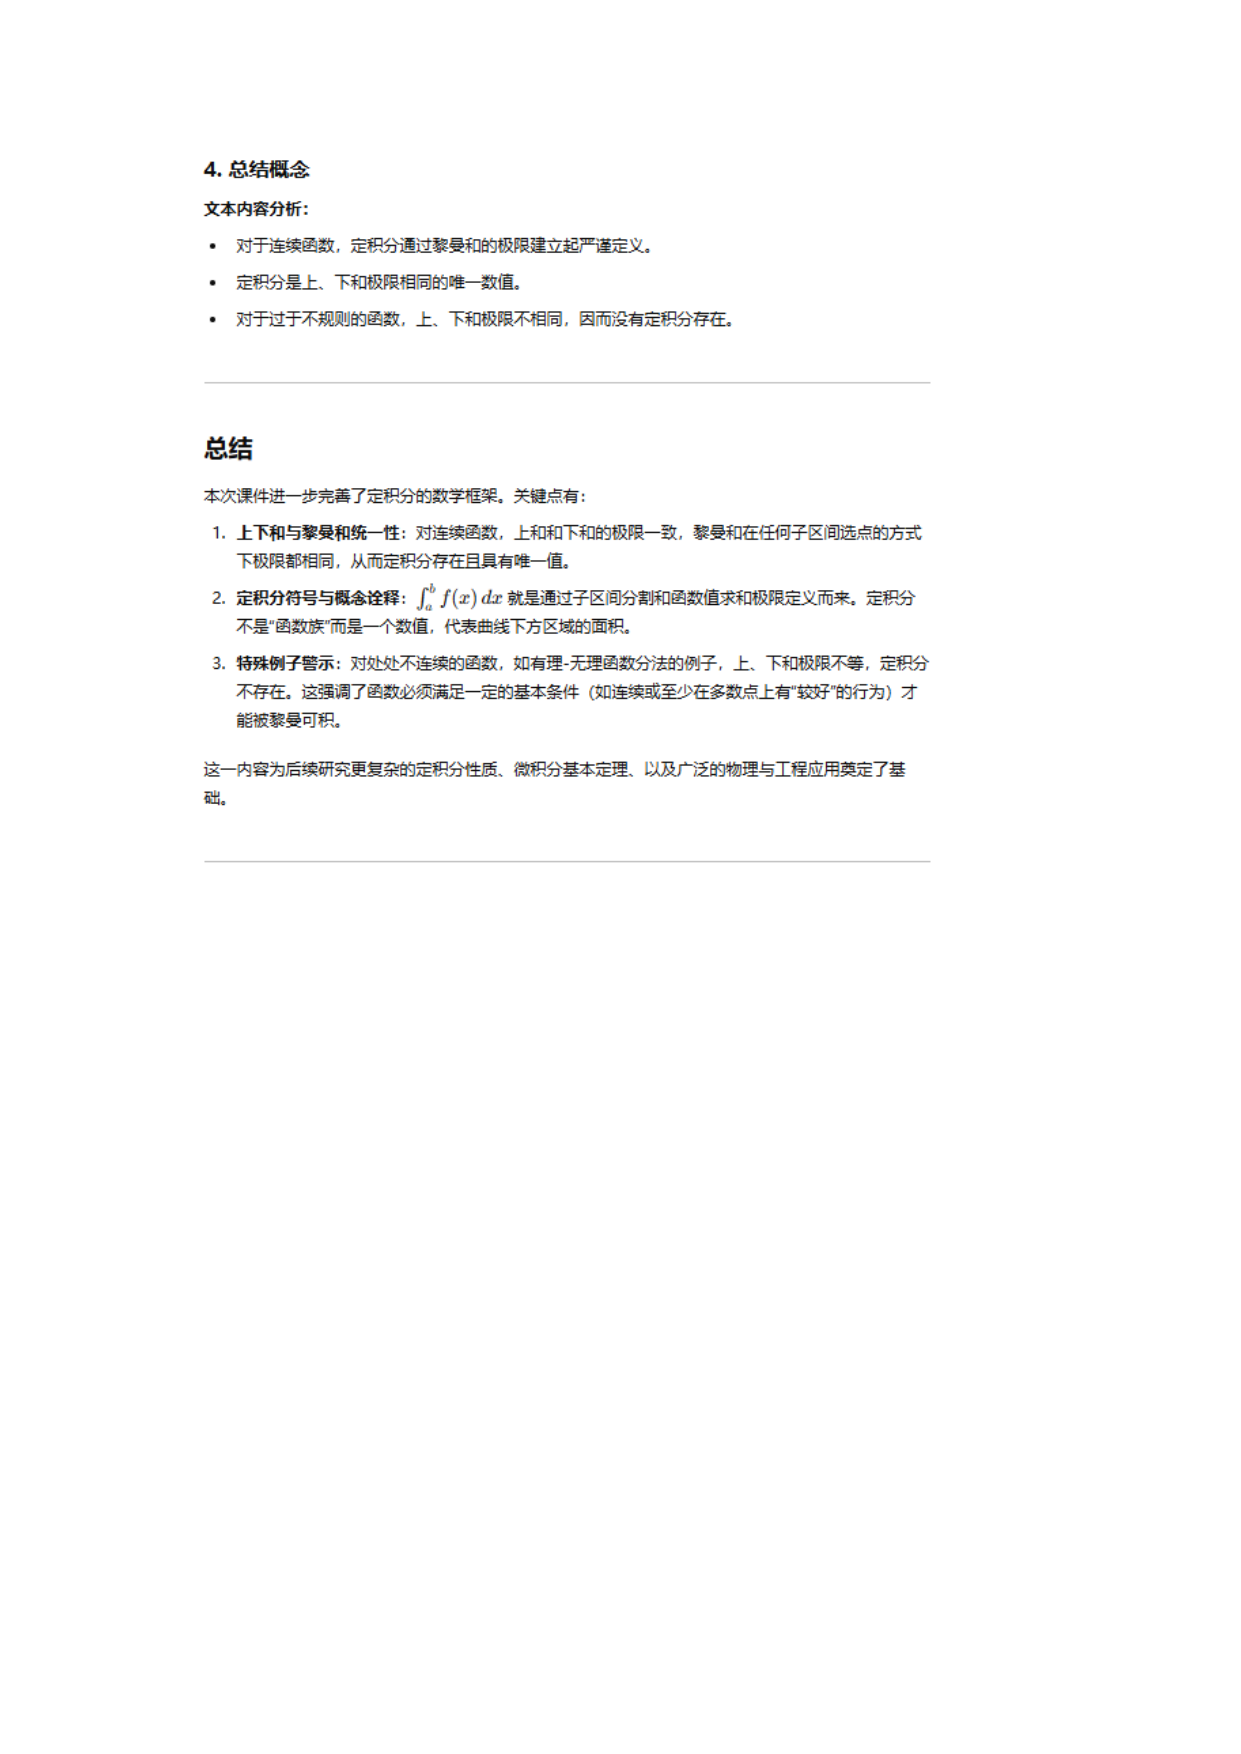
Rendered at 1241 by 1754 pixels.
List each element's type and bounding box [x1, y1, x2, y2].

picture [187, 152, 1053, 872]
